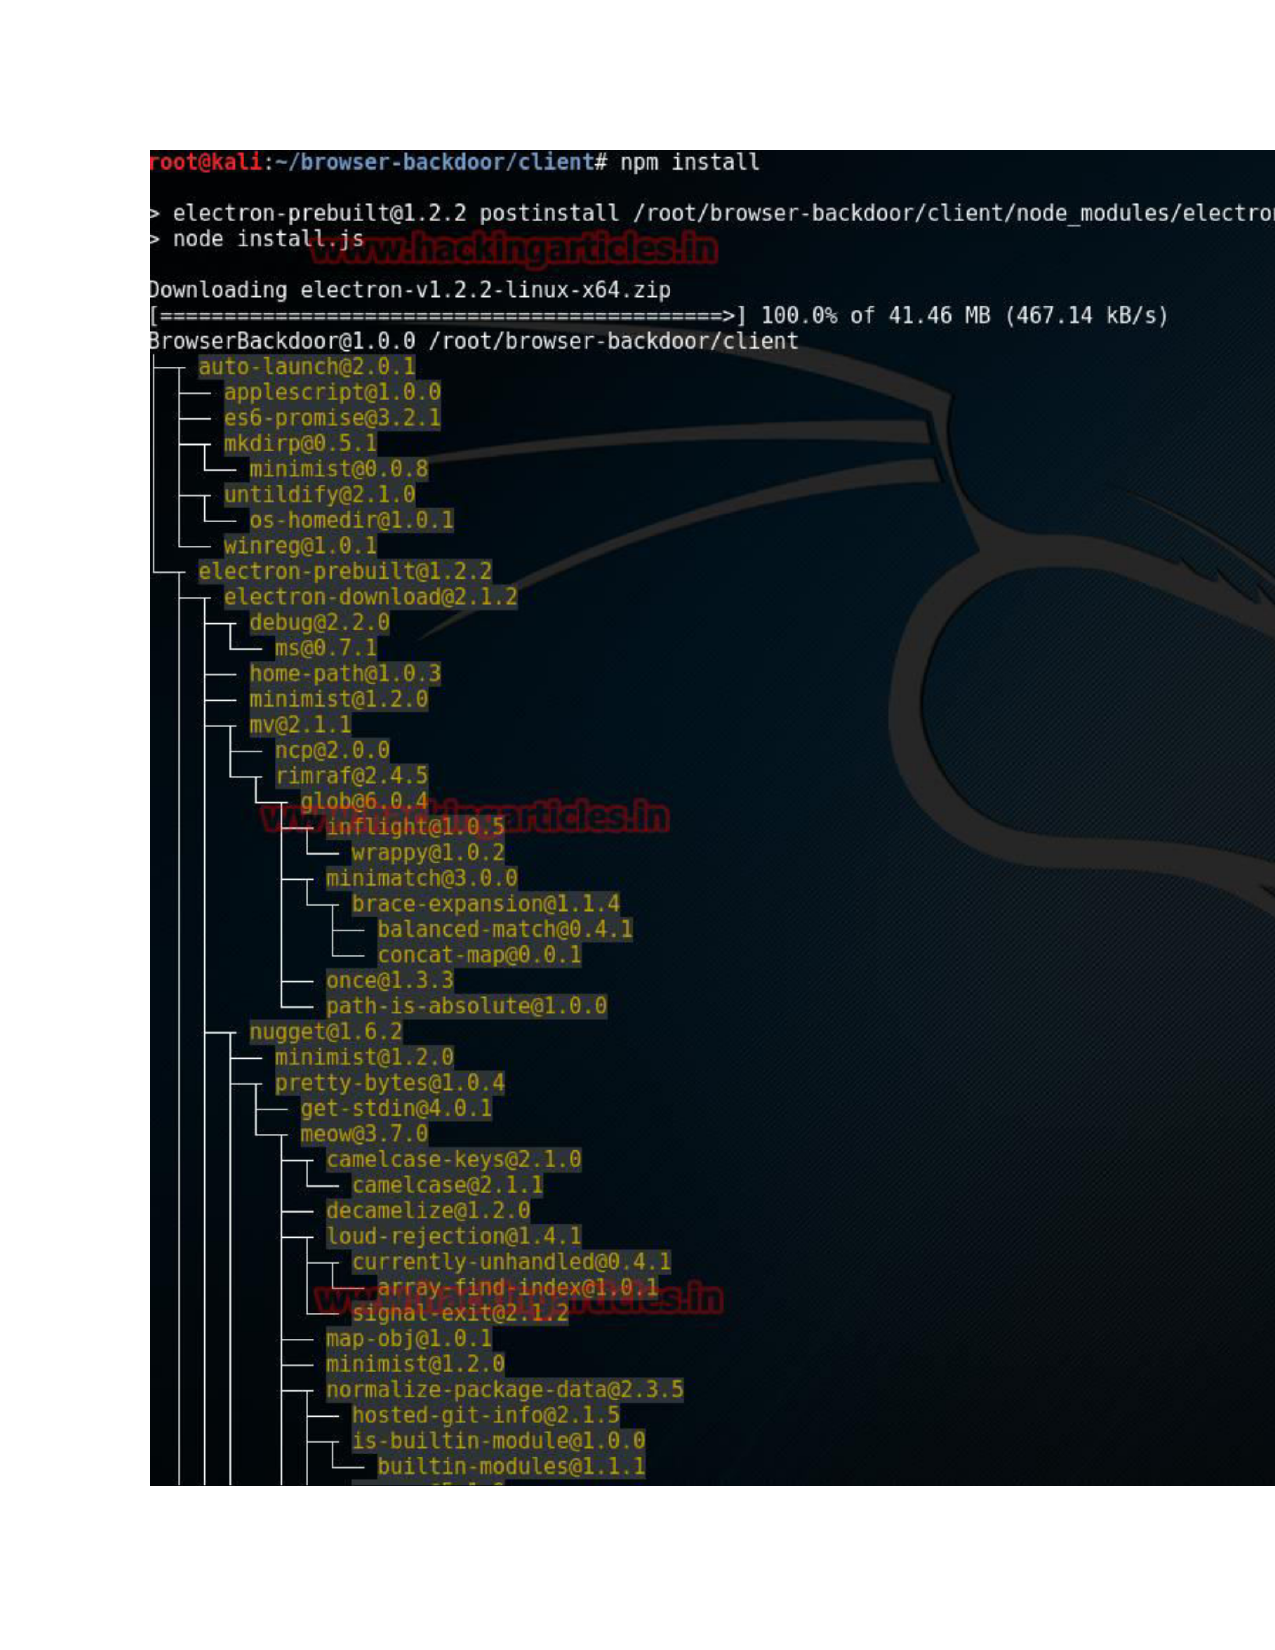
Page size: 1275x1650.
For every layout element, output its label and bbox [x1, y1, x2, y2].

picture [150, 150, 1275, 1486]
